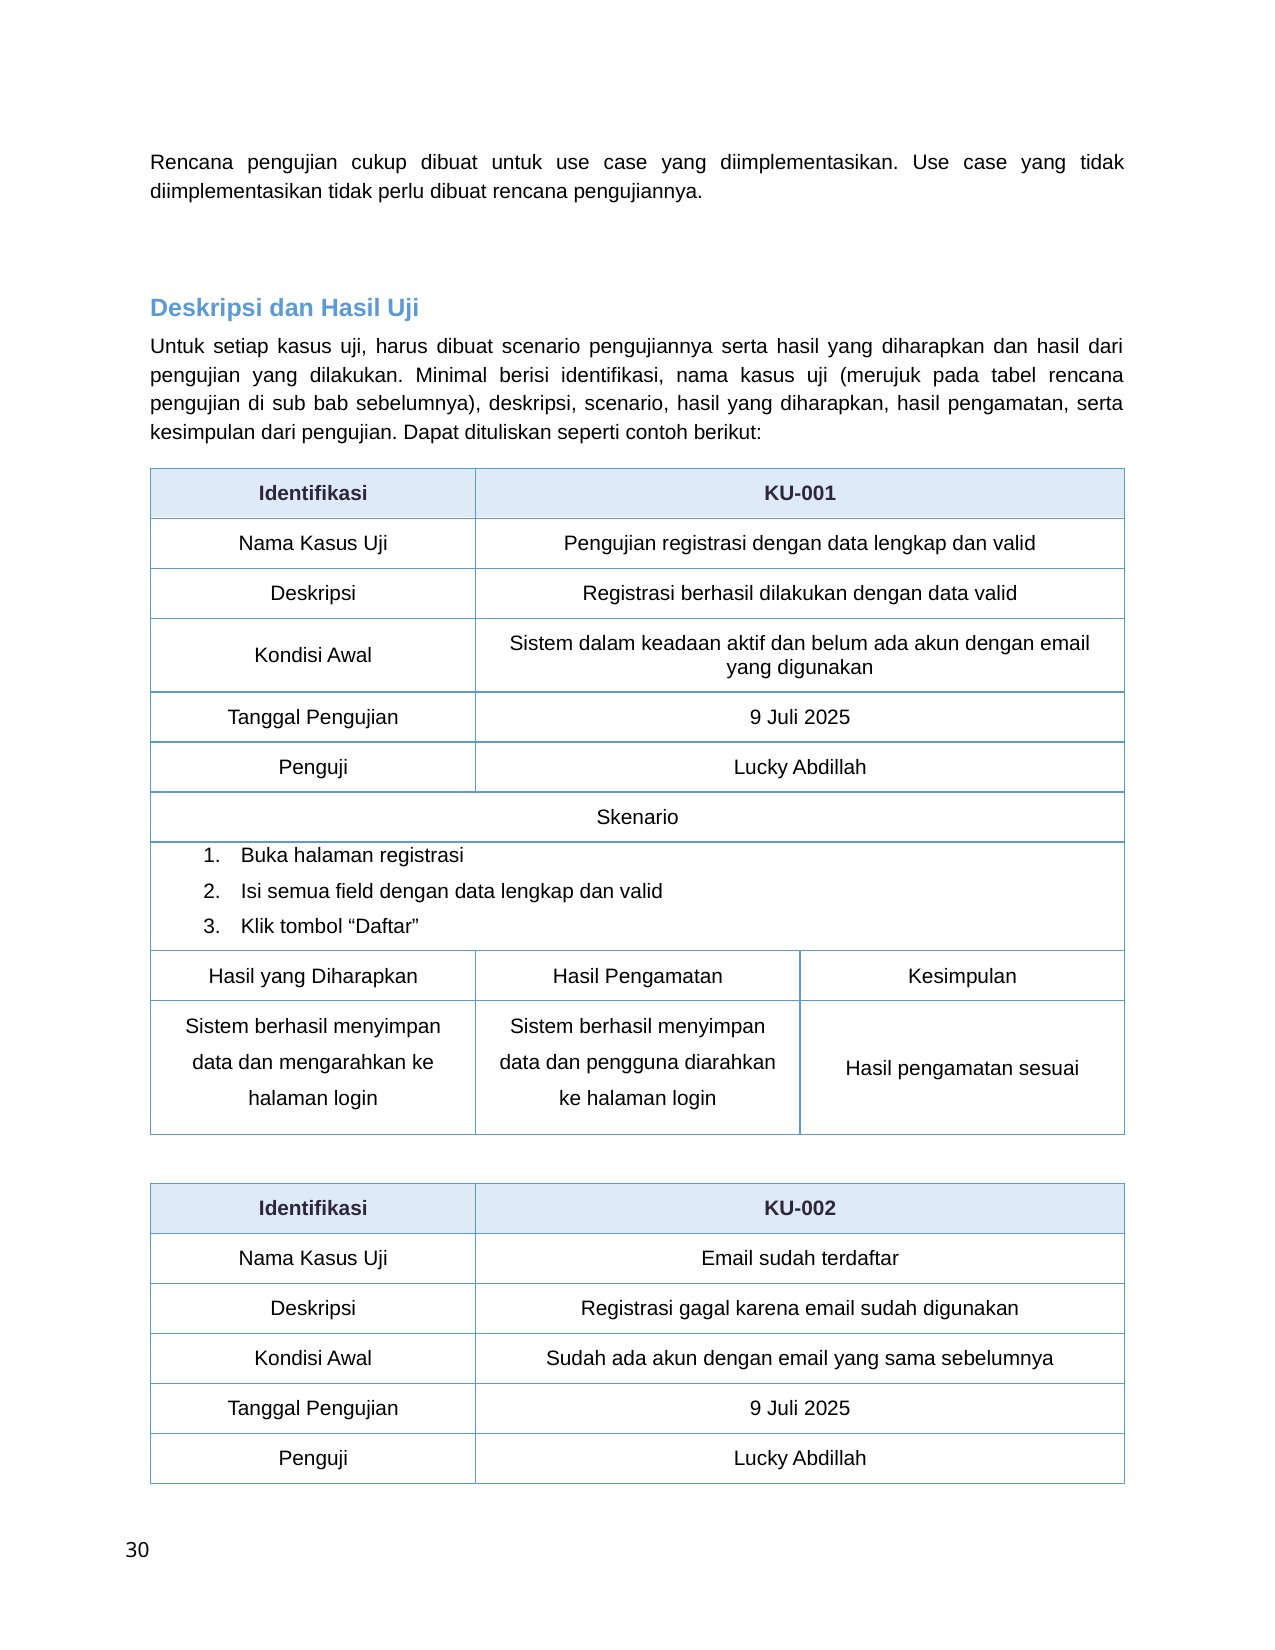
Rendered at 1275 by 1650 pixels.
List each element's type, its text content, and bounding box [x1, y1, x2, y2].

subtitle Deskripsi dan Hasil Uji [150, 292, 1125, 321]
table_cell Deskripsi [151, 569, 475, 617]
table_cell [476, 1334, 1124, 1383]
table_cell [476, 569, 1124, 617]
table_cell Kesimpulan [801, 951, 1124, 1000]
table_cell [151, 1334, 475, 1383]
table_cell [476, 1284, 1124, 1333]
table_cell Hasil yang Diharapkan [151, 951, 475, 1000]
table_cell Skenario [151, 793, 1124, 841]
table_cell [476, 743, 1124, 791]
table_cell [476, 519, 1124, 567]
table_header [151, 1184, 475, 1233]
table_cell [476, 693, 1124, 741]
table_cell [151, 1384, 475, 1433]
table_cell [151, 1234, 475, 1283]
table_cell Penguji [151, 743, 475, 791]
table_header Identifikasi [151, 469, 475, 517]
text Rencana pengujian cukup dibuat untuk use case yang diimplementasikan. Use case yang tidak diimplementasikan tidak perlu dibuat rencana pengujiannya. [150, 150, 1125, 203]
table_cell [476, 1001, 799, 1134]
table_cell [476, 1234, 1124, 1283]
table_cell Hasil pengamatan sesuai [801, 1001, 1124, 1134]
table_cell [151, 843, 1124, 950]
table_cell [476, 1384, 1124, 1433]
table_cell Hasil Pengamatan [476, 951, 799, 1000]
table_header KU-001 [476, 469, 1124, 517]
text Untuk setiap kasus uji, harus dibuat scenario pengujiannya serta hasil yang diharapkan dan hasil dari pengujian yang dilakukan. Minimal berisi identifikasi, nama kasus uji (merujuk pada tabel rencana pengujian di sub bab sebelumnya), deskripsi, scenario, hasil yang diharapkan, hasil pengamatan, serta kesimpulan dari pengujian. Dapat dituliskan seperti contoh berikut: [150, 334, 1125, 444]
table_cell Nama Kasus Uji [151, 519, 475, 567]
table_cell Tanggal Pengujian [151, 693, 475, 741]
table_cell [476, 1434, 1124, 1483]
table_cell [151, 1284, 475, 1333]
table_cell [151, 1434, 475, 1483]
table_cell [151, 1001, 475, 1134]
table_cell Kondisi Awal [151, 619, 475, 691]
table_cell [476, 619, 1124, 691]
table_header [476, 1184, 1124, 1233]
